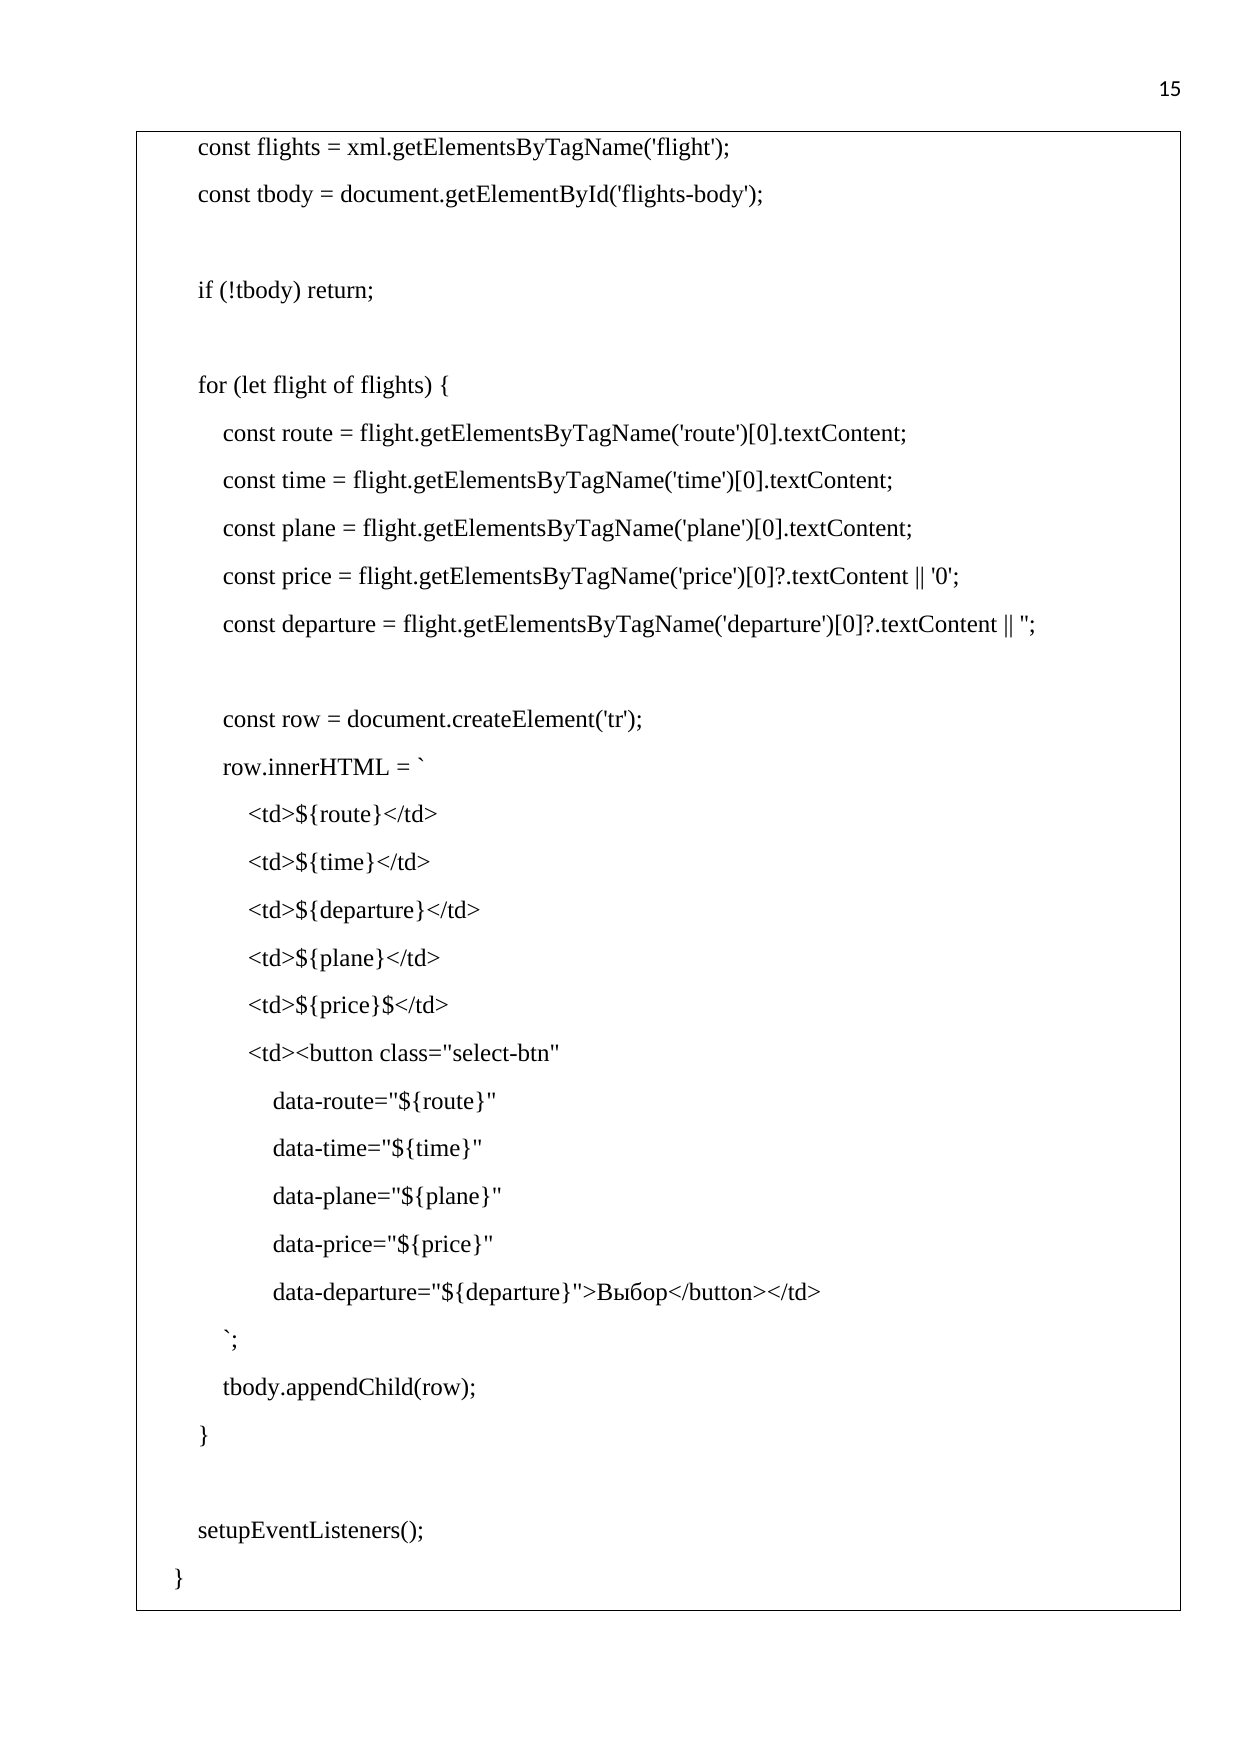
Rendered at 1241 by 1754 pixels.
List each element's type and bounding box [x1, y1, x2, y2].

table_header [137, 132, 1180, 1610]
